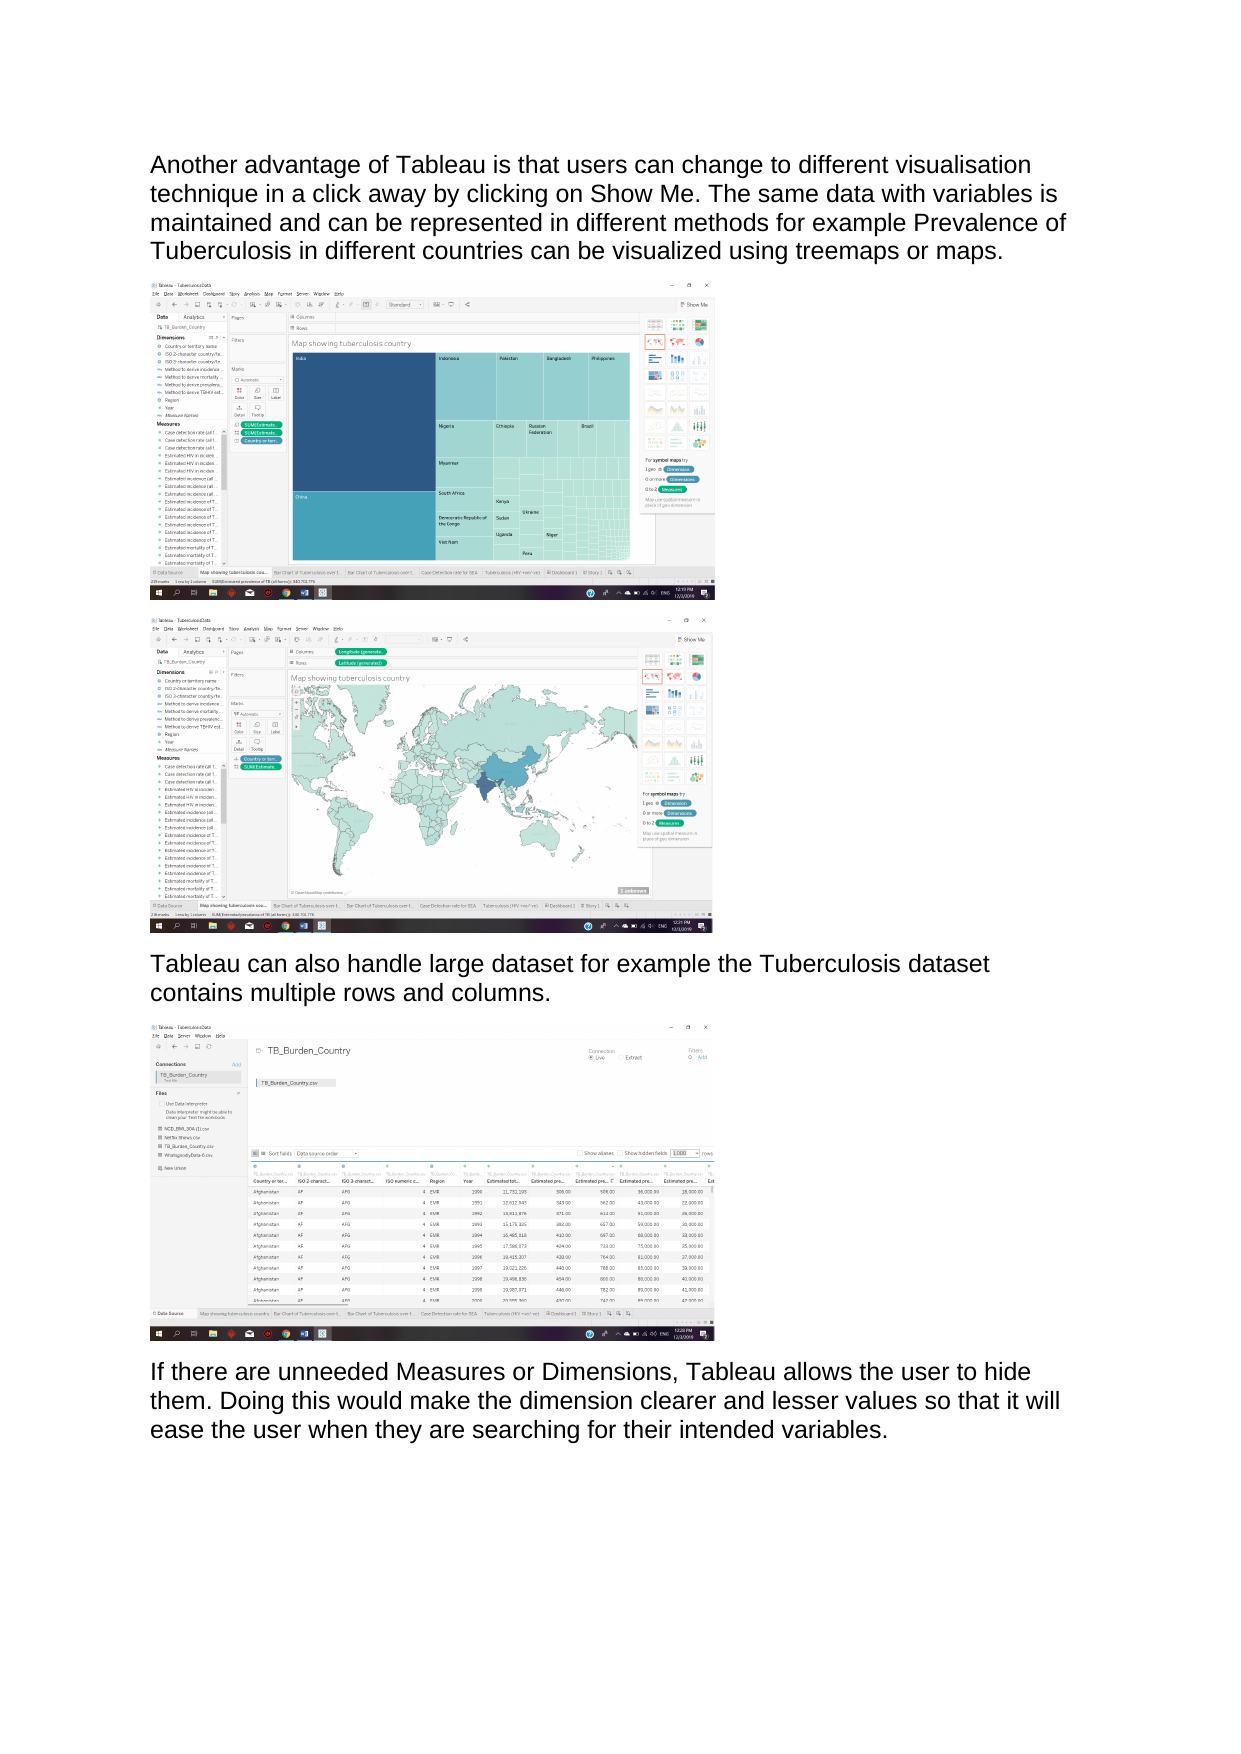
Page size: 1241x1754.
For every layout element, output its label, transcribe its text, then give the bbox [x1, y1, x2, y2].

text Another advantage of Tableau is that users can change to different visualisation technique in a click away by clicking on Show Me. The same data with variables is maintained and can be represented in different methods for example Prevalence of Tuberculosis in different countries can be visualized using treemaps or maps. [150, 150, 1090, 265]
text If there are unneeded Measures or Dimensions, Tableau allows the user to hide them. Doing this would make the dimension clearer and lesser values so that it will ease the user when they are searching for their intended variables. [150, 1357, 1090, 1444]
picture [150, 616, 713, 933]
text Tableau can also handle large dataset for example the Tuberculosis dataset contains multiple rows and columns. [150, 949, 1090, 1007]
picture [150, 281, 715, 600]
picture [150, 1023, 715, 1341]
